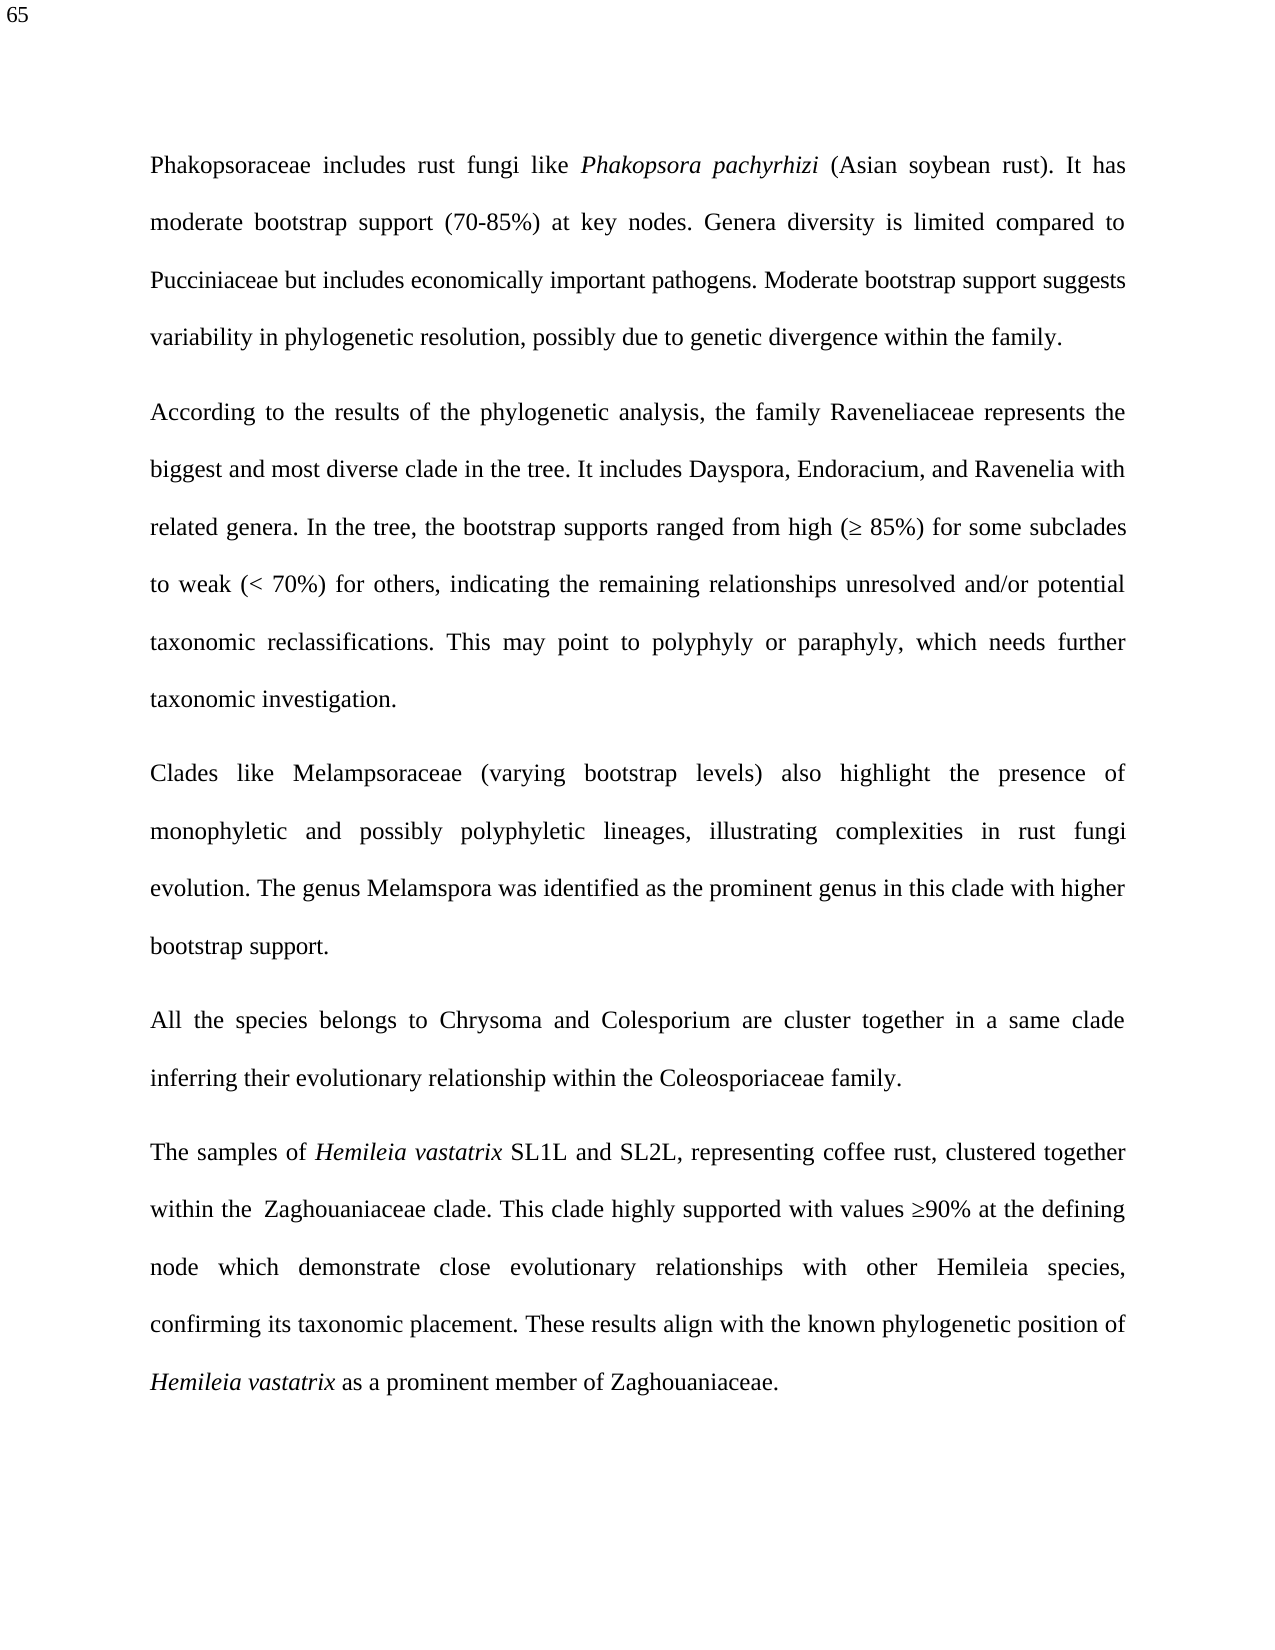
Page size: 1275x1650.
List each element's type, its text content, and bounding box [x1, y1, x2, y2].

text All the species belongs to Chrysoma and Colesporium are cluster together in a same clade inferring their evolutionary relationship within the Coleosporiaceae family. [150, 1005, 1125, 1091]
text The samples of Hemileia vastatrix SL1L and SL2L, representing coffee rust, clustered together within the Zaghouaniaceae clade. This clade highly supported with values ≥90% at the defining node which demonstrate close evolutionary relationships with other Hemileia species, confirming its taxonomic placement. These results align with the known phylogenetic position of Hemileia vastatrix as a prominent member of Zaghouaniaceae. [150, 1137, 1126, 1395]
text According to the results of the phylogenetic analysis, the family Raveneliaceae represents the biggest and most diverse clade in the tree. It includes Dayspora, Endoracium, and Ravenelia with related genera. In the tree, the bootstrap supports ranged from high (≥ 85%) for some subclades to weak (< 70%) for others, indicating the remaining relationships unresolved and/or potential taxonomic reclassifications. This may point to polyphyly or paraphyly, which needs further taxonomic investigation. [150, 397, 1126, 713]
text Clades like Melampsoraceae (varying bootstrap levels) also highlight the presence of monophyletic and possibly polyphyletic lineages, illustrating complexities in rust fungi evolution. The genus Melamspora was identified as the prominent genus in this clade with higher bootstrap support. [150, 758, 1126, 959]
text Phakopsoraceae includes rust fungi like Phakopsora pachyrhizi (Asian soybean rust). It has moderate bootstrap support (70-85%) at key nodes. Genera diversity is limited compared to Pucciniaceae but includes economically important pathogens. Moderate bootstrap support suggests variability in phylogenetic resolution, possibly due to genetic divergence within the family. [150, 150, 1127, 351]
